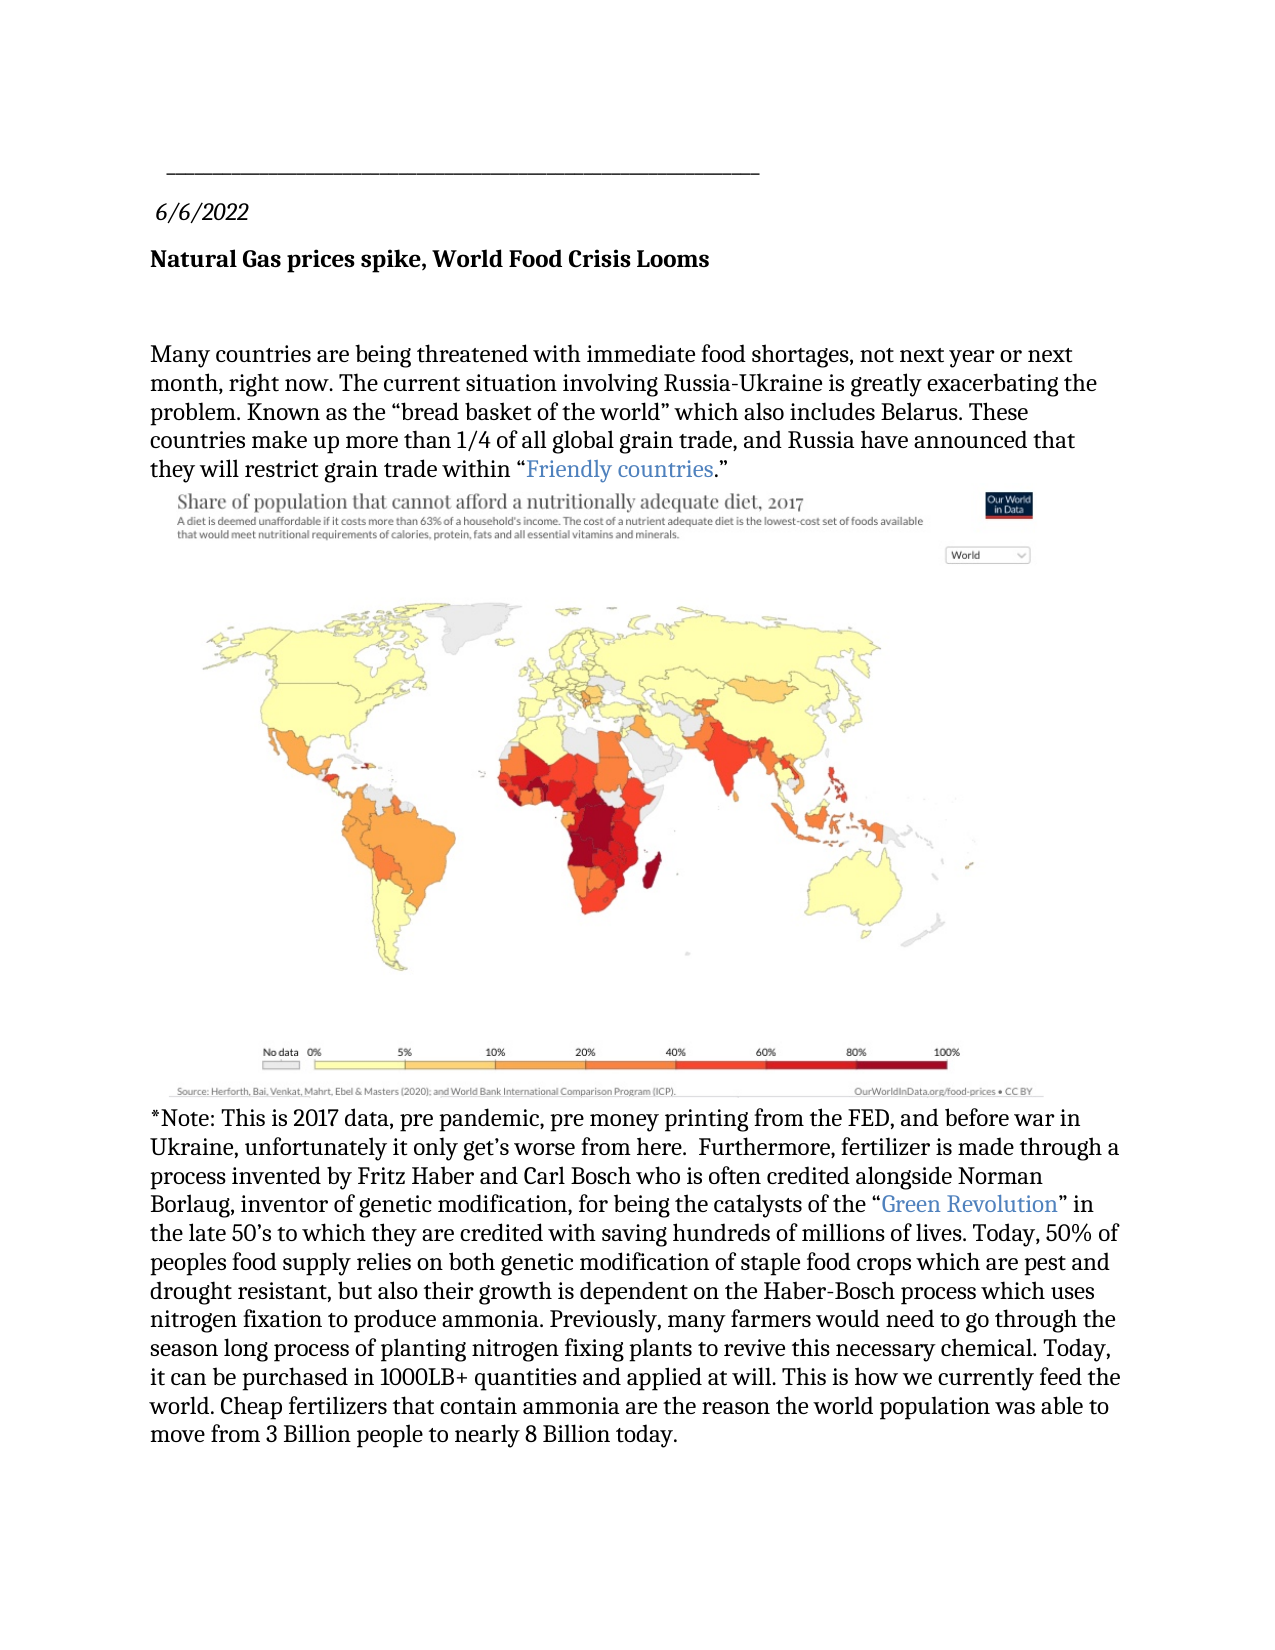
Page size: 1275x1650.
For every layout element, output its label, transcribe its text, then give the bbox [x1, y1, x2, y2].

text ________________________________________________________________ [150, 150, 1125, 179]
text 6/6/2022 [150, 197, 1125, 226]
text Natural Gas prices spike, World Food Crisis Looms [150, 245, 1125, 274]
picture [168, 483, 1044, 1098]
